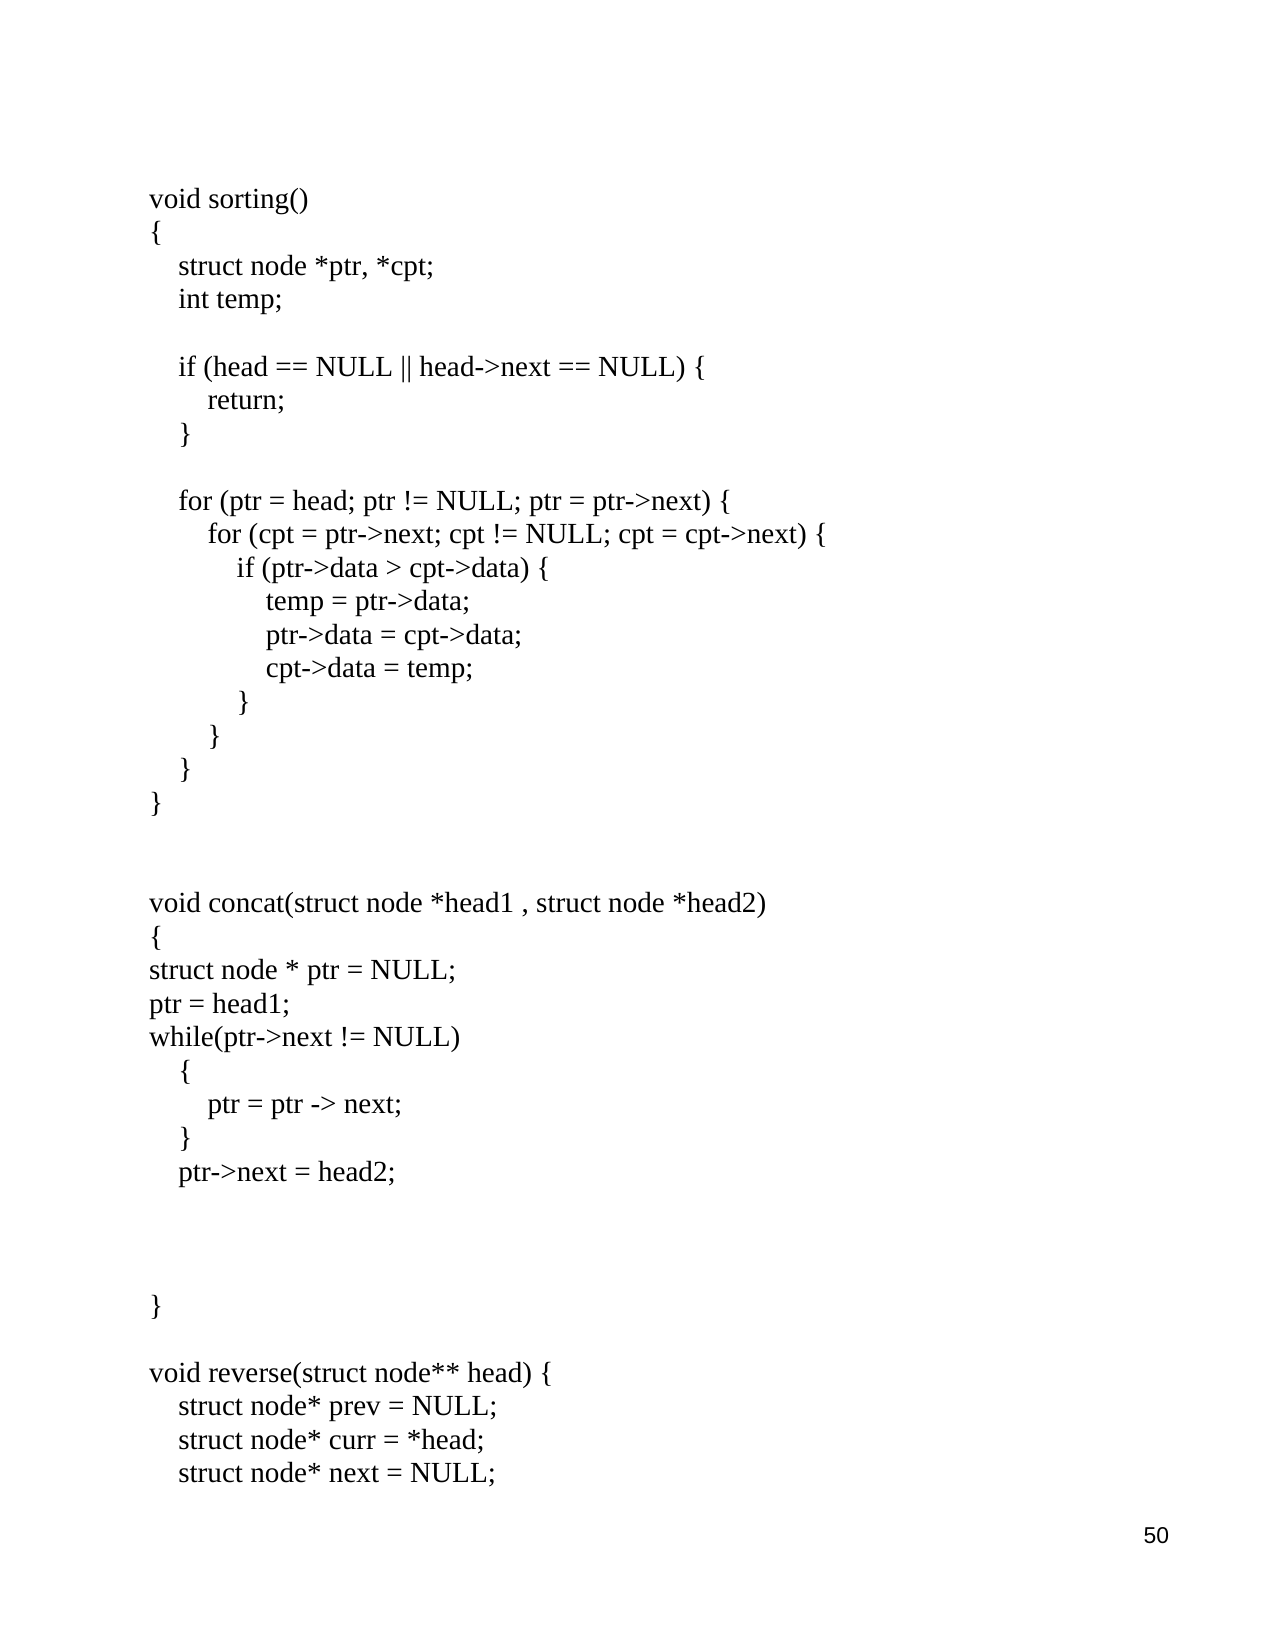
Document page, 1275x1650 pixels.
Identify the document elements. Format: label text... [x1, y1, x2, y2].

text struct node * ptr = NULL; [149, 952, 1169, 986]
text while(ptr->next != NULL) [149, 1019, 1169, 1053]
text } [149, 718, 1169, 751]
text return; [149, 382, 1169, 416]
text ptr = ptr -> next; [149, 1087, 1169, 1120]
text } [149, 785, 1169, 818]
text } [149, 1288, 1169, 1321]
text } [149, 684, 1169, 718]
text struct node *ptr, *cpt; [149, 248, 1169, 282]
text cpt->data = temp; [149, 651, 1169, 684]
text int temp; [149, 282, 1169, 315]
text temp = ptr->data; [149, 583, 1169, 617]
text struct node* prev = NULL; [149, 1388, 1169, 1422]
text { [149, 214, 1169, 248]
text } [149, 416, 1169, 449]
text ptr->data = cpt->data; [149, 617, 1169, 651]
text for (cpt = ptr->next; cpt != NULL; cpt = cpt->next) { [149, 516, 1169, 550]
text } [149, 1120, 1169, 1154]
text { [149, 1053, 1169, 1087]
text void reverse(struct node** head) { [149, 1355, 1169, 1388]
text for (ptr = head; ptr != NULL; ptr = ptr->next) { [149, 483, 1169, 516]
text void concat(struct node *head1 , struct node *head2) [149, 885, 1169, 919]
text struct node* next = NULL; [149, 1456, 1169, 1489]
text if (ptr->data > cpt->data) { [149, 550, 1169, 583]
text { [149, 919, 1169, 952]
text if (head == NULL || head->next == NULL) { [149, 349, 1169, 382]
text ptr->next = head2; [149, 1154, 1169, 1187]
text ptr = head1; [149, 986, 1169, 1019]
text void sorting() [149, 181, 1169, 214]
text struct node* curr = *head; [149, 1422, 1169, 1456]
text } [149, 751, 1169, 785]
